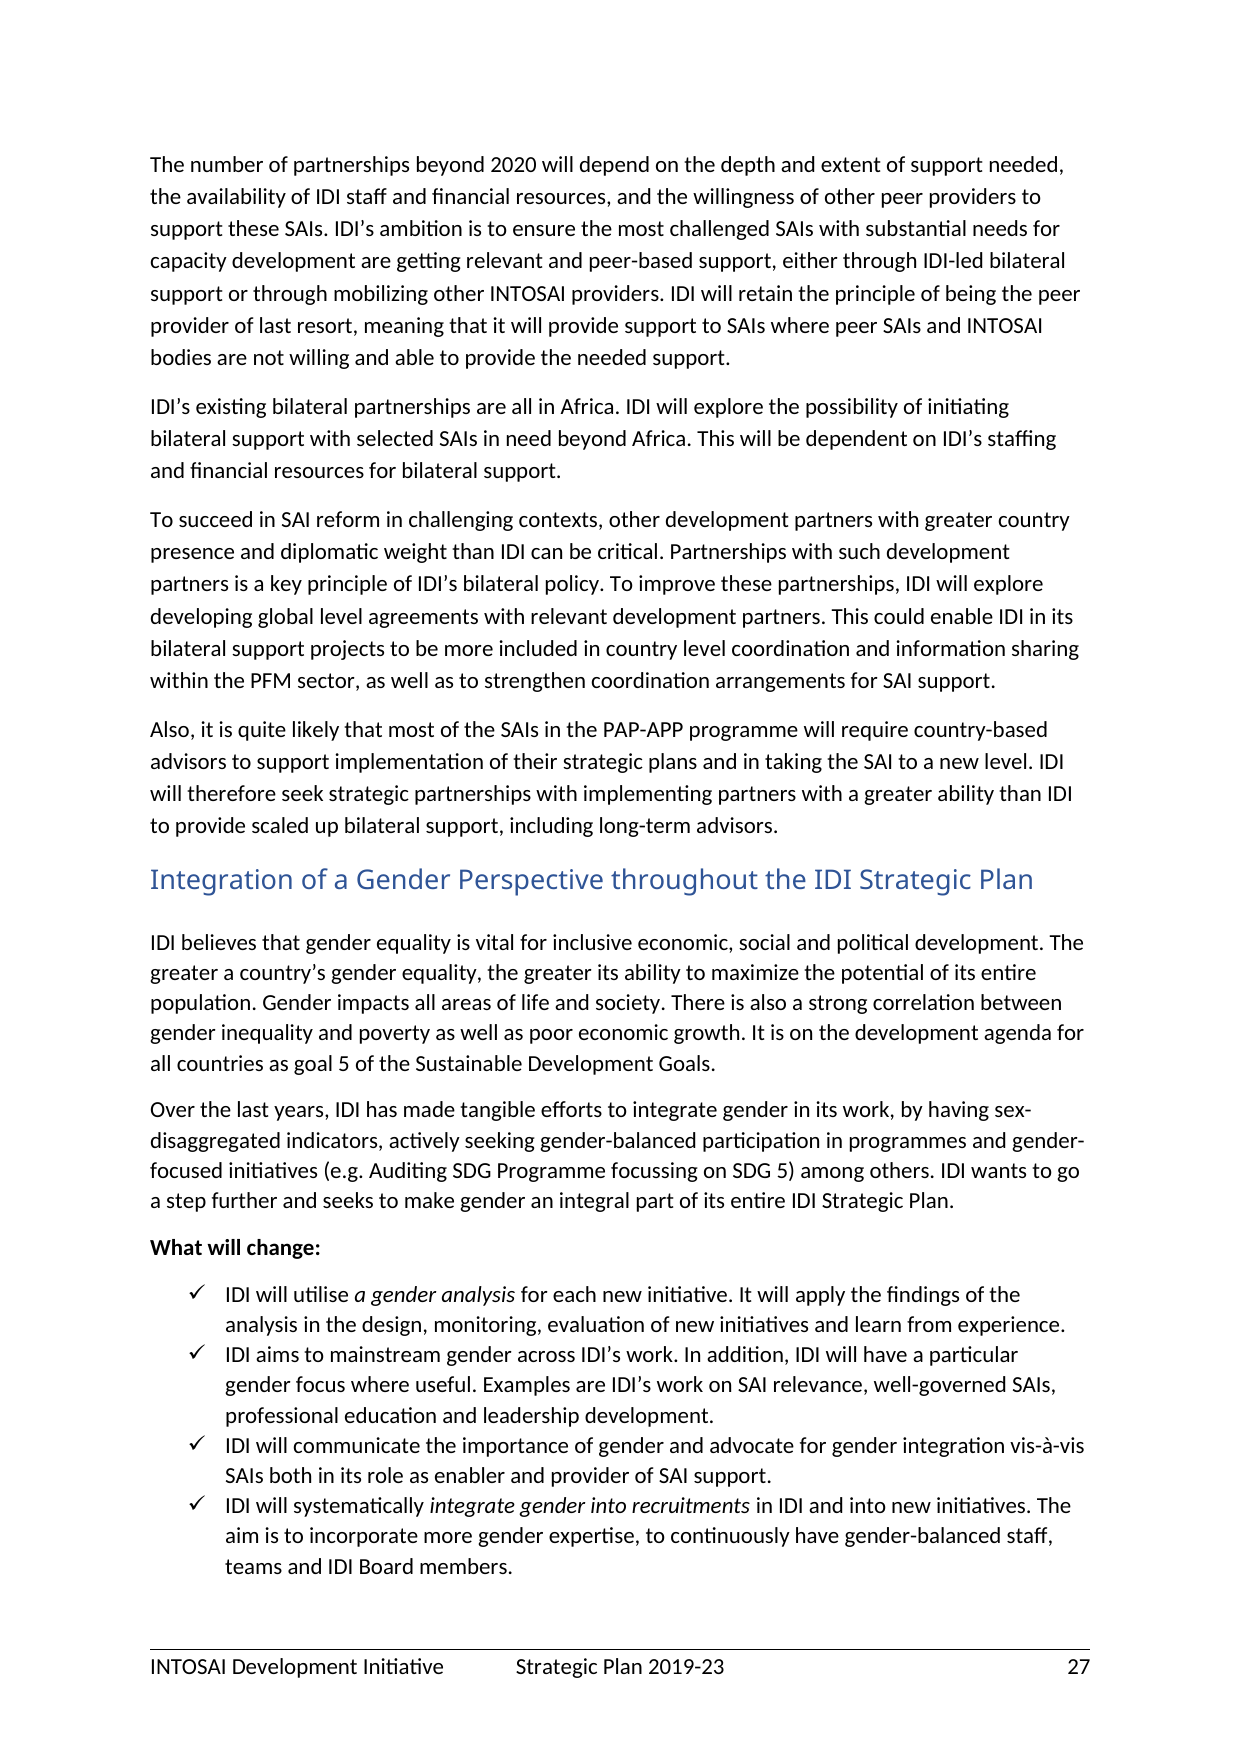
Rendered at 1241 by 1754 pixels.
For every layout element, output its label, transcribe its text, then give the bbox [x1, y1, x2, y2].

subtitle Integration of a Gender Perspective throughout the IDI Strategic Plan [150, 860, 1090, 897]
text Over the last years, IDI has made tangible efforts to integrate gender in its work, by having sex-disaggregated indicators, actively seeking gender-balanced participation in programmes and gender-focused initiatives (e.g. Auditing SDG Programme focussing on SDG 5) among others. IDI wants to go a step further and seeks to make gender an integral part of its entire IDI Strategic Plan. [150, 1096, 1090, 1214]
text IDI believes that gender equality is vital for inclusive economic, social and political development. The greater a country’s gender equality, the greater its ability to maximize the potential of its entire population. Gender impacts all areas of life and society. There is also a strong correlation between gender inequality and poverty as well as poor economic growth. It is on the development agenda for all countries as goal 5 of the Sustainable Development Goals. [150, 928, 1090, 1077]
list IDI aims to mainstream gender across IDI’s work. In addition, IDI will have a particular gender focus where useful. Examples are IDI’s work on SAI relevance, well-governed SAIs, professional education and leadership development. [187, 1340, 1090, 1429]
text IDI’s existing bilateral partnerships are all in Africa. IDI will explore the possibility of initiating bilateral support with selected SAIs in need beyond Africa. This will be dependent on IDI’s staffing and financial resources for bilateral support. [150, 392, 1090, 484]
list IDI will utilise a gender analysis for each new initiative. It will apply the findings of the analysis in the design, monitoring, evaluation of new initiatives and learn from experience. [187, 1280, 1090, 1338]
list IDI will communicate the importance of gender and advocate for gender integration vis-à-vis SAIs both in its role as enabler and provider of SAI support. [187, 1431, 1090, 1489]
list IDI will systematically integrate gender into recruitments in IDI and into new initiatives. The aim is to incorporate more gender expertise, to continuously have gender-balanced staff, teams and IDI Board members. [187, 1491, 1090, 1580]
text Also, it is quite likely that most of the SAIs in the PAP-APP programme will require country-based advisors to support implementation of their strategic plans and in taking the SAI to a new level. IDI will therefore seek strategic partnerships with implementing partners with a greater ability than IDI to provide scaled up bilateral support, including long-term advisors. [150, 715, 1090, 839]
text The number of partnerships beyond 2020 will depend on the depth and extent of support needed, the availability of IDI staff and financial resources, and the willingness of other peer providers to support these SAIs. IDI’s ambition is to ensure the most challenged SAIs with substantial needs for capacity development are getting relevant and peer-based support, either through IDI-led bilateral support or through mobilizing other INTOSAI providers. IDI will retain the principle of being the peer provider of last resort, meaning that it will provide support to SAIs where peer SAIs and INTOSAI bodies are not willing and able to provide the needed support. [150, 150, 1090, 371]
text What will change: [150, 1233, 1090, 1261]
text To succeed in SAI reform in challenging contexts, other development partners with greater country presence and diplomatic weight than IDI can be critical. Partnerships with such development partners is a key principle of IDI’s bilateral policy. To improve these partnerships, IDI will explore developing global level agreements with relevant development partners. This could enable IDI in its bilateral support projects to be more included in country level coordination and information sharing within the PFM sector, as well as to strengthen coordination arrangements for SAI support. [150, 505, 1090, 694]
